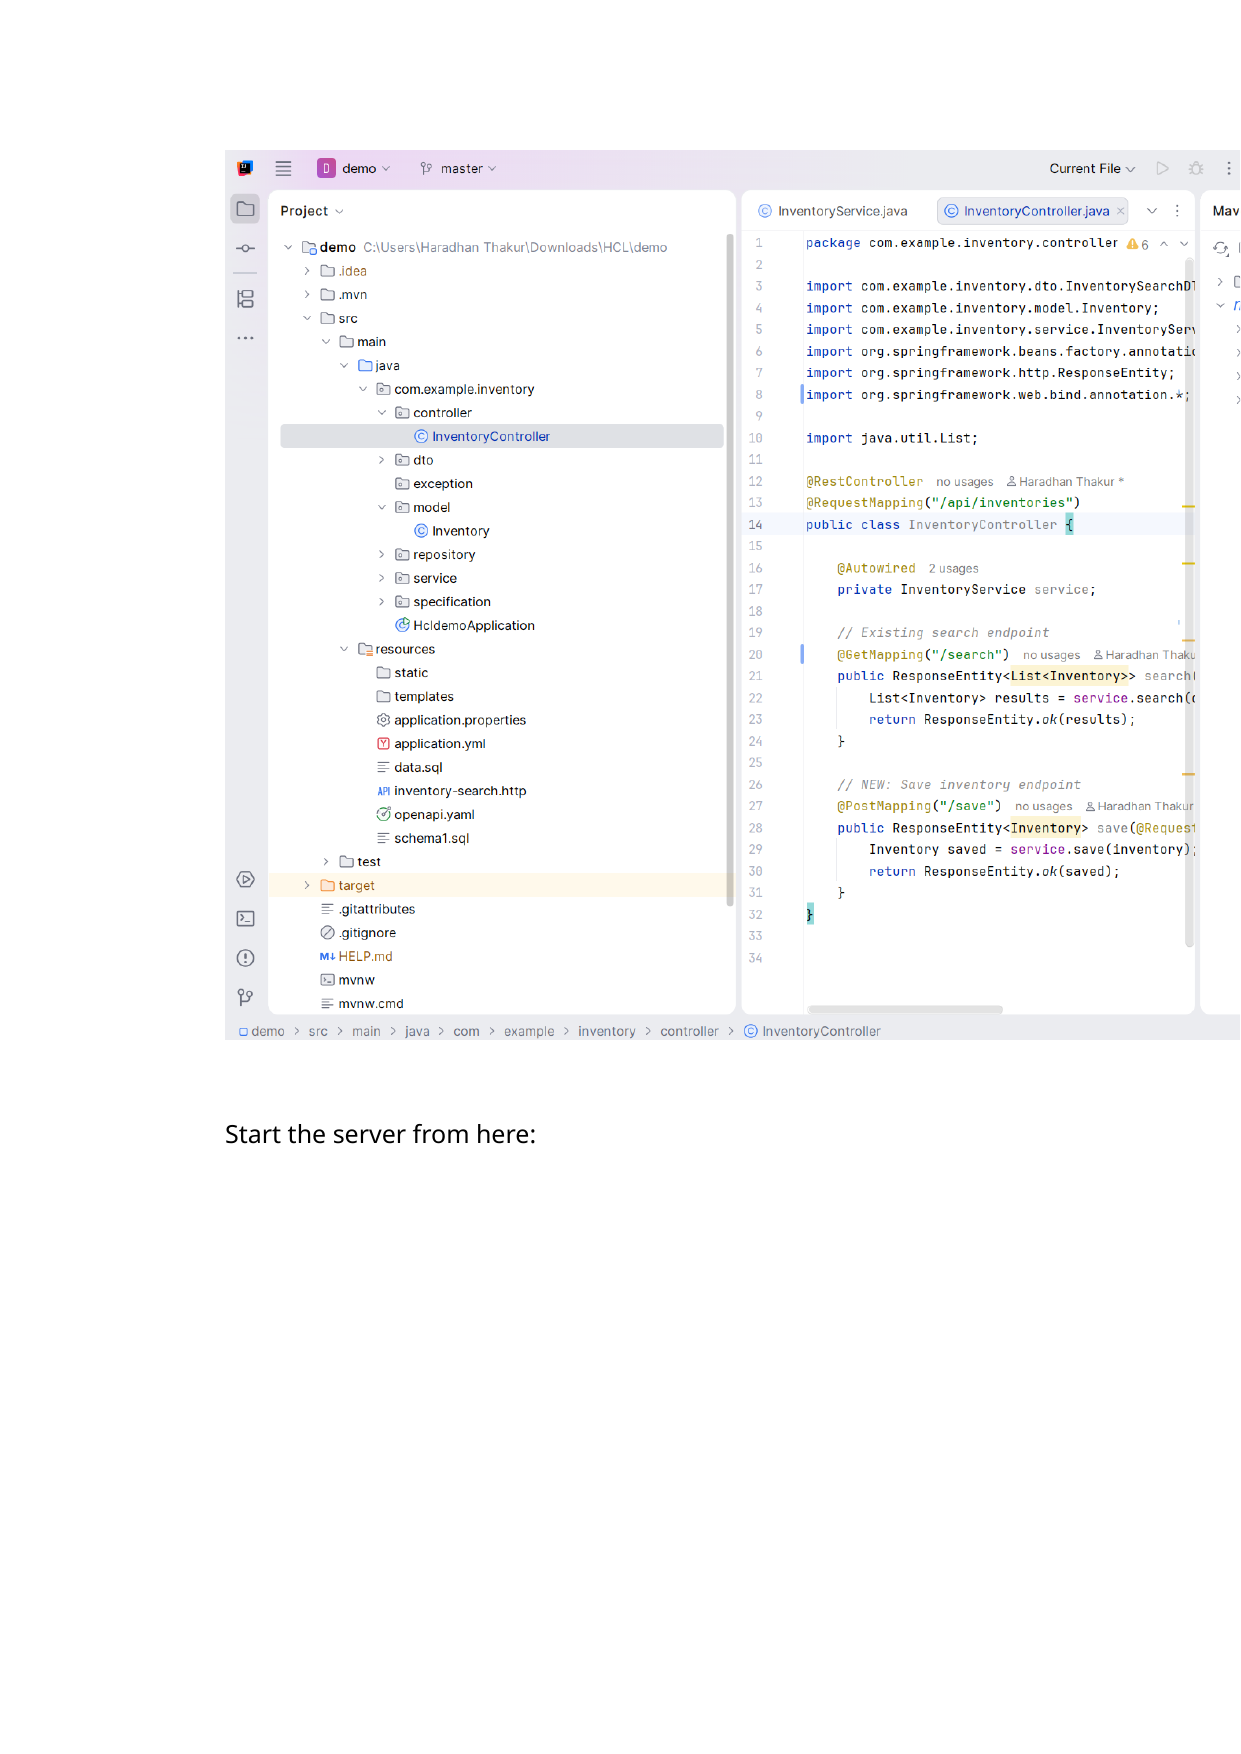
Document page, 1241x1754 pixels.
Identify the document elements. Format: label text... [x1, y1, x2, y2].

picture [225, 150, 1241, 1040]
text Start the server from here: [225, 1117, 1090, 1151]
